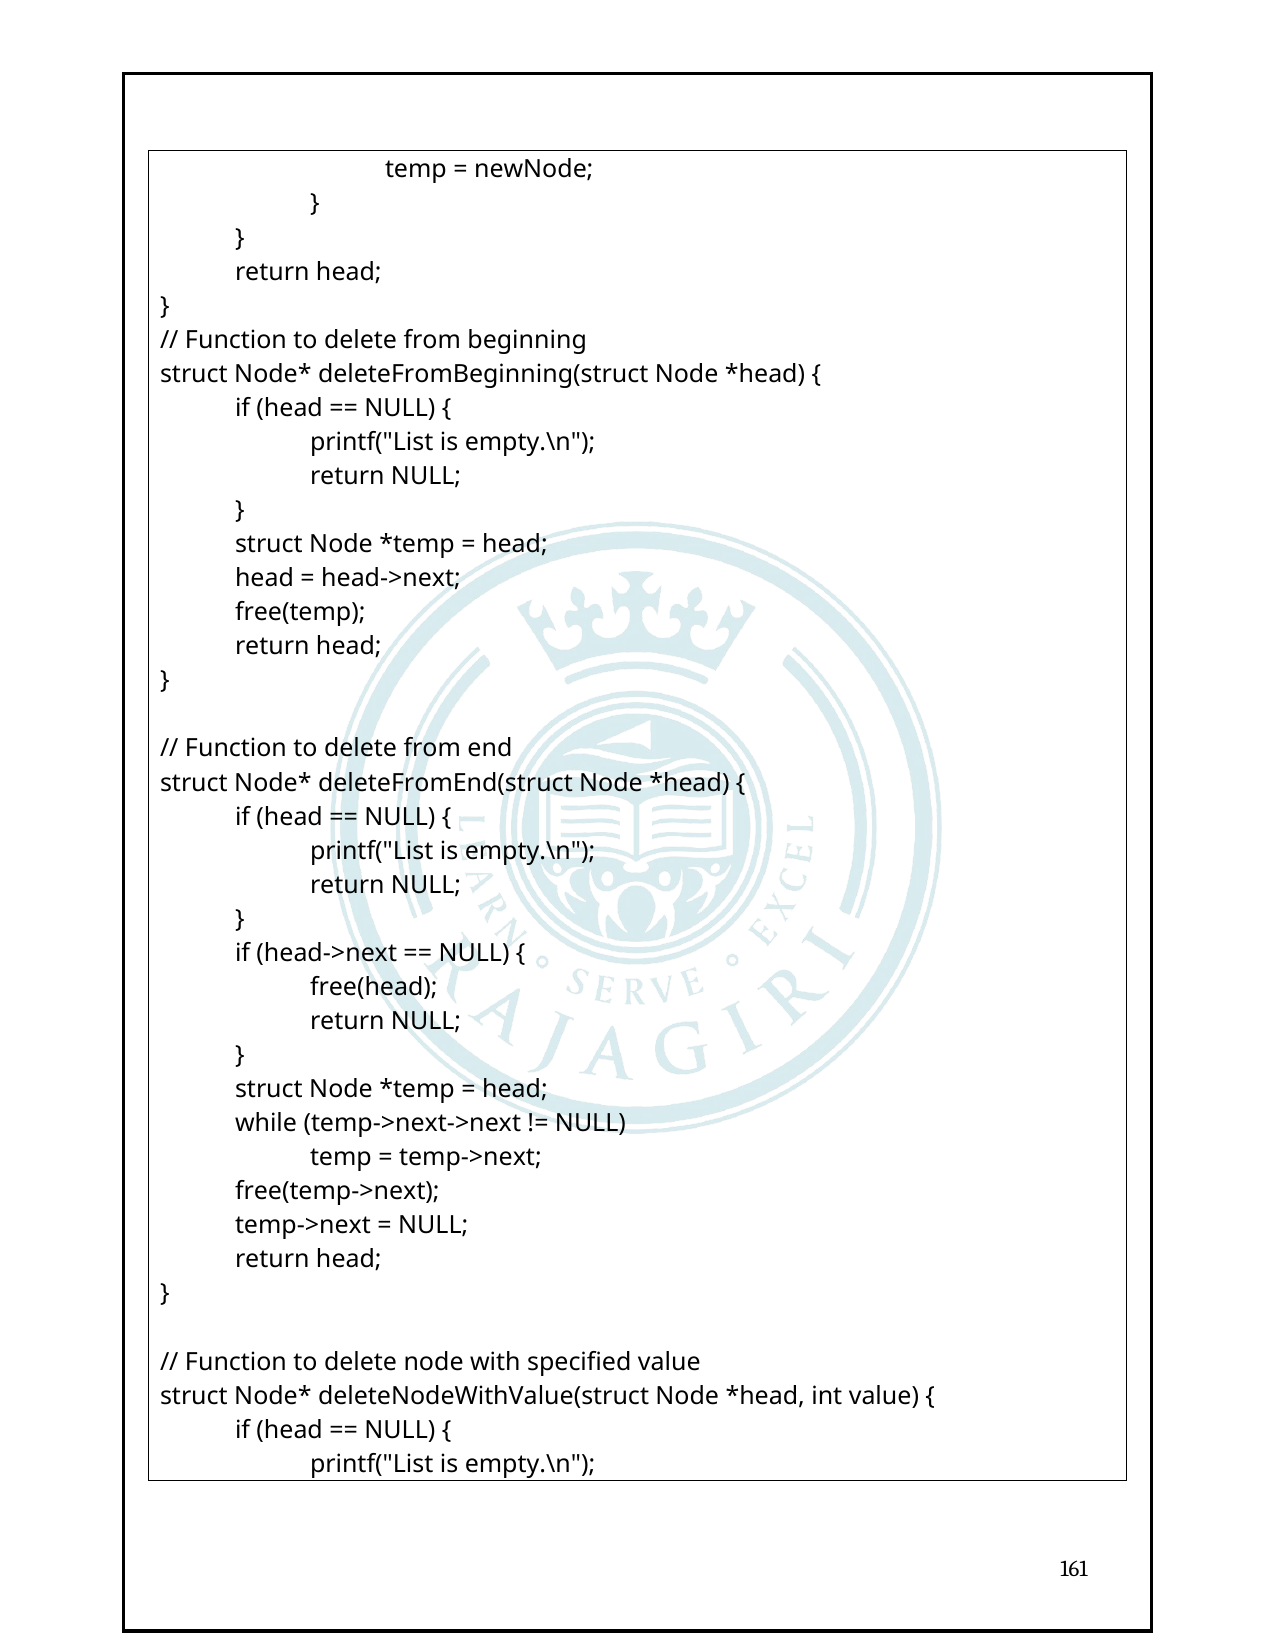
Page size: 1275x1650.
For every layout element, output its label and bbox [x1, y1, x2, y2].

table_cell [149, 151, 1126, 1479]
